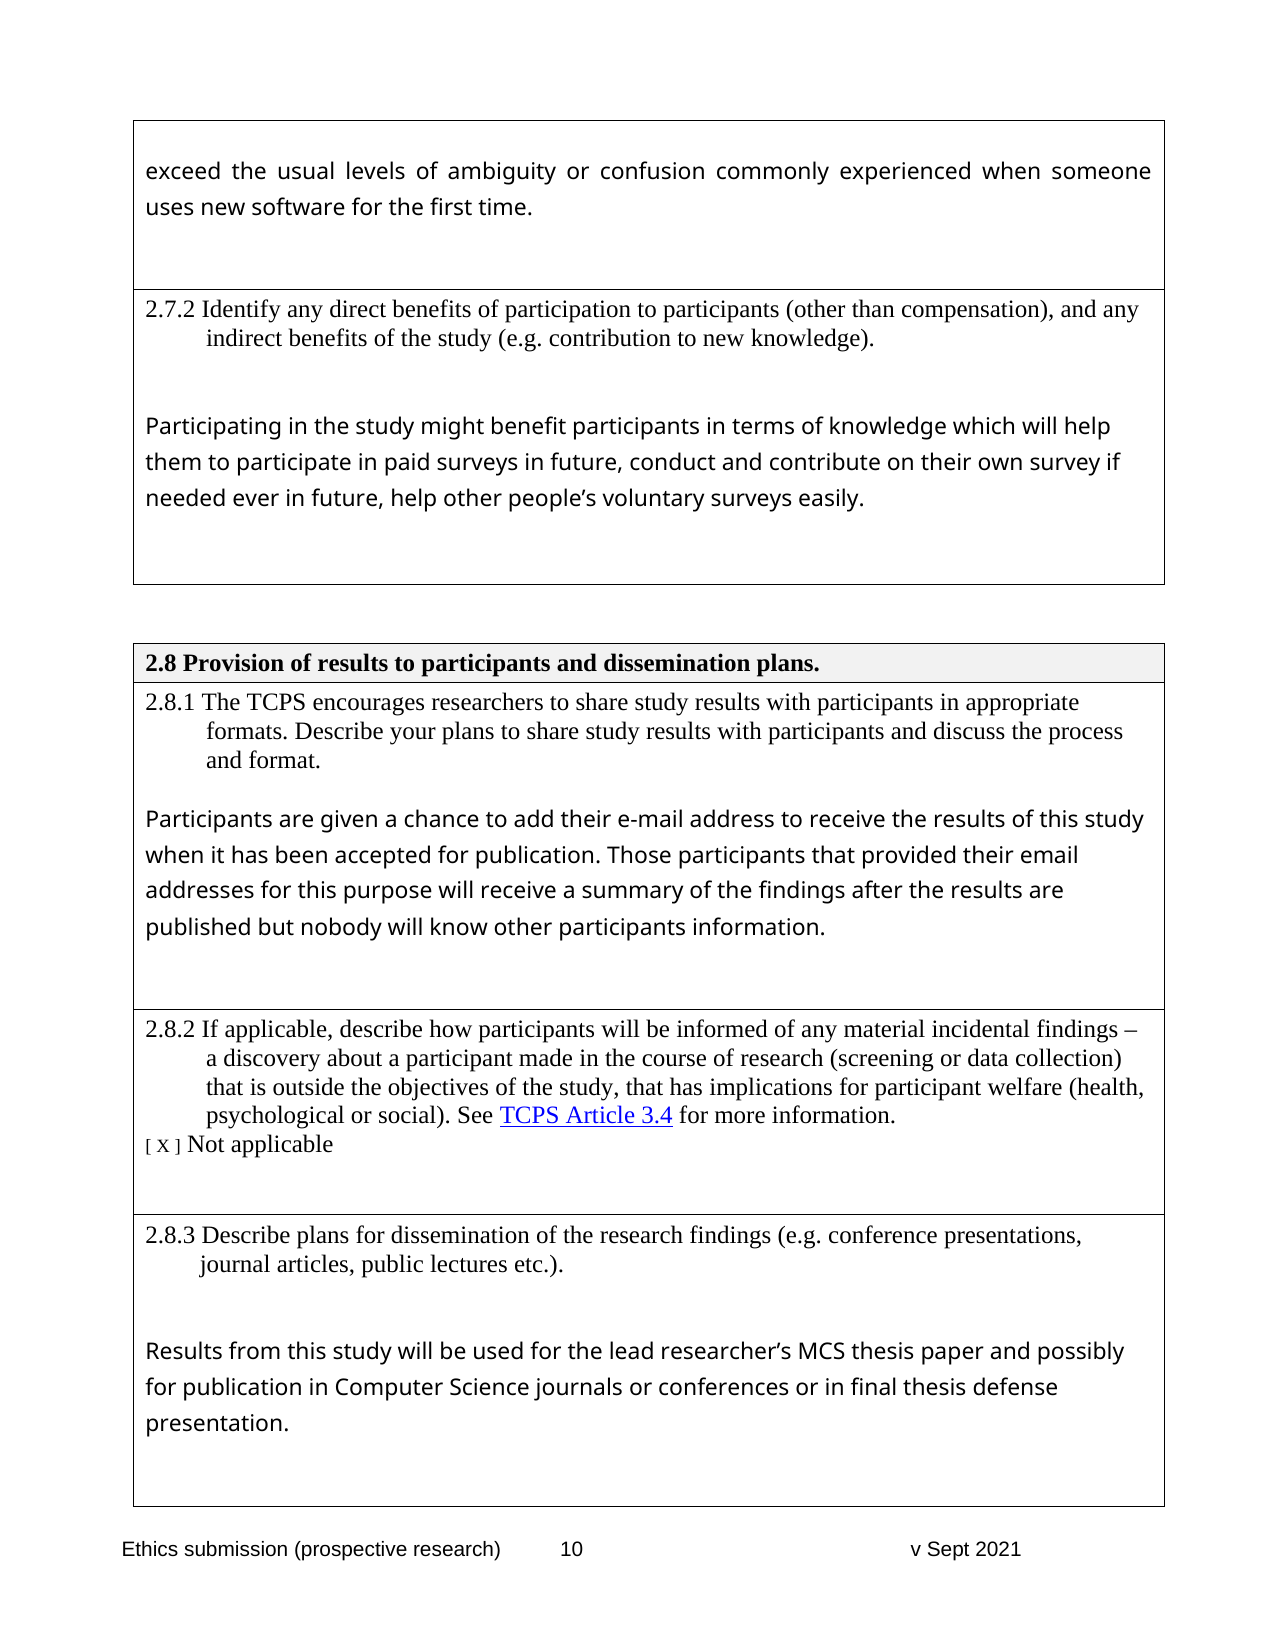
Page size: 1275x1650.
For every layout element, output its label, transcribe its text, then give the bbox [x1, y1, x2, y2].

table_cell 2.8.1 The TCPS encourages researchers to share study results with participants in appropriate formats. Describe your plans to share study results with participants and discuss the process and format. Participants are given a chance to add their e-mail address to receive the results of this study when it has been accepted for publication. Those participants that provided their email addresses for this purpose will receive a summary of the findings after the results are published but nobody will know other participants information. [134, 683, 1164, 1009]
table_cell 2.8.3 Describe plans for dissemination of the research findings (e.g. conference presentations, journal articles, public lectures etc.). Results from this study will be used for the lead researcher’s MCS thesis paper and possibly for publication in Computer Science journals or conferences or in final thesis defense presentation. [134, 1215, 1164, 1506]
table_cell 2.8.2 If applicable, describe how participants will be informed of any material incidental findings – a discovery about a participant made in the course of research (screening or data collection) that is outside the objectives of the study, that has implications for participant welfare (health, psychological or social). See TCPS Article 3.4 for more information. [ X ] Not applicable [134, 1010, 1164, 1214]
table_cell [134, 121, 1164, 289]
table_cell 2.7.2 Identify any direct benefits of participation to participants (other than compensation), and any indirect benefits of the study (e.g. contribution to new knowledge). Participating in the study might benefit participants in terms of knowledge which will help them to participate in paid surveys in future, conduct and contribute on their own survey if needed ever in future, help other people’s voluntary surveys easily. [134, 290, 1164, 584]
table_header 2.8 Provision of results to participants and dissemination plans. [134, 644, 1164, 682]
